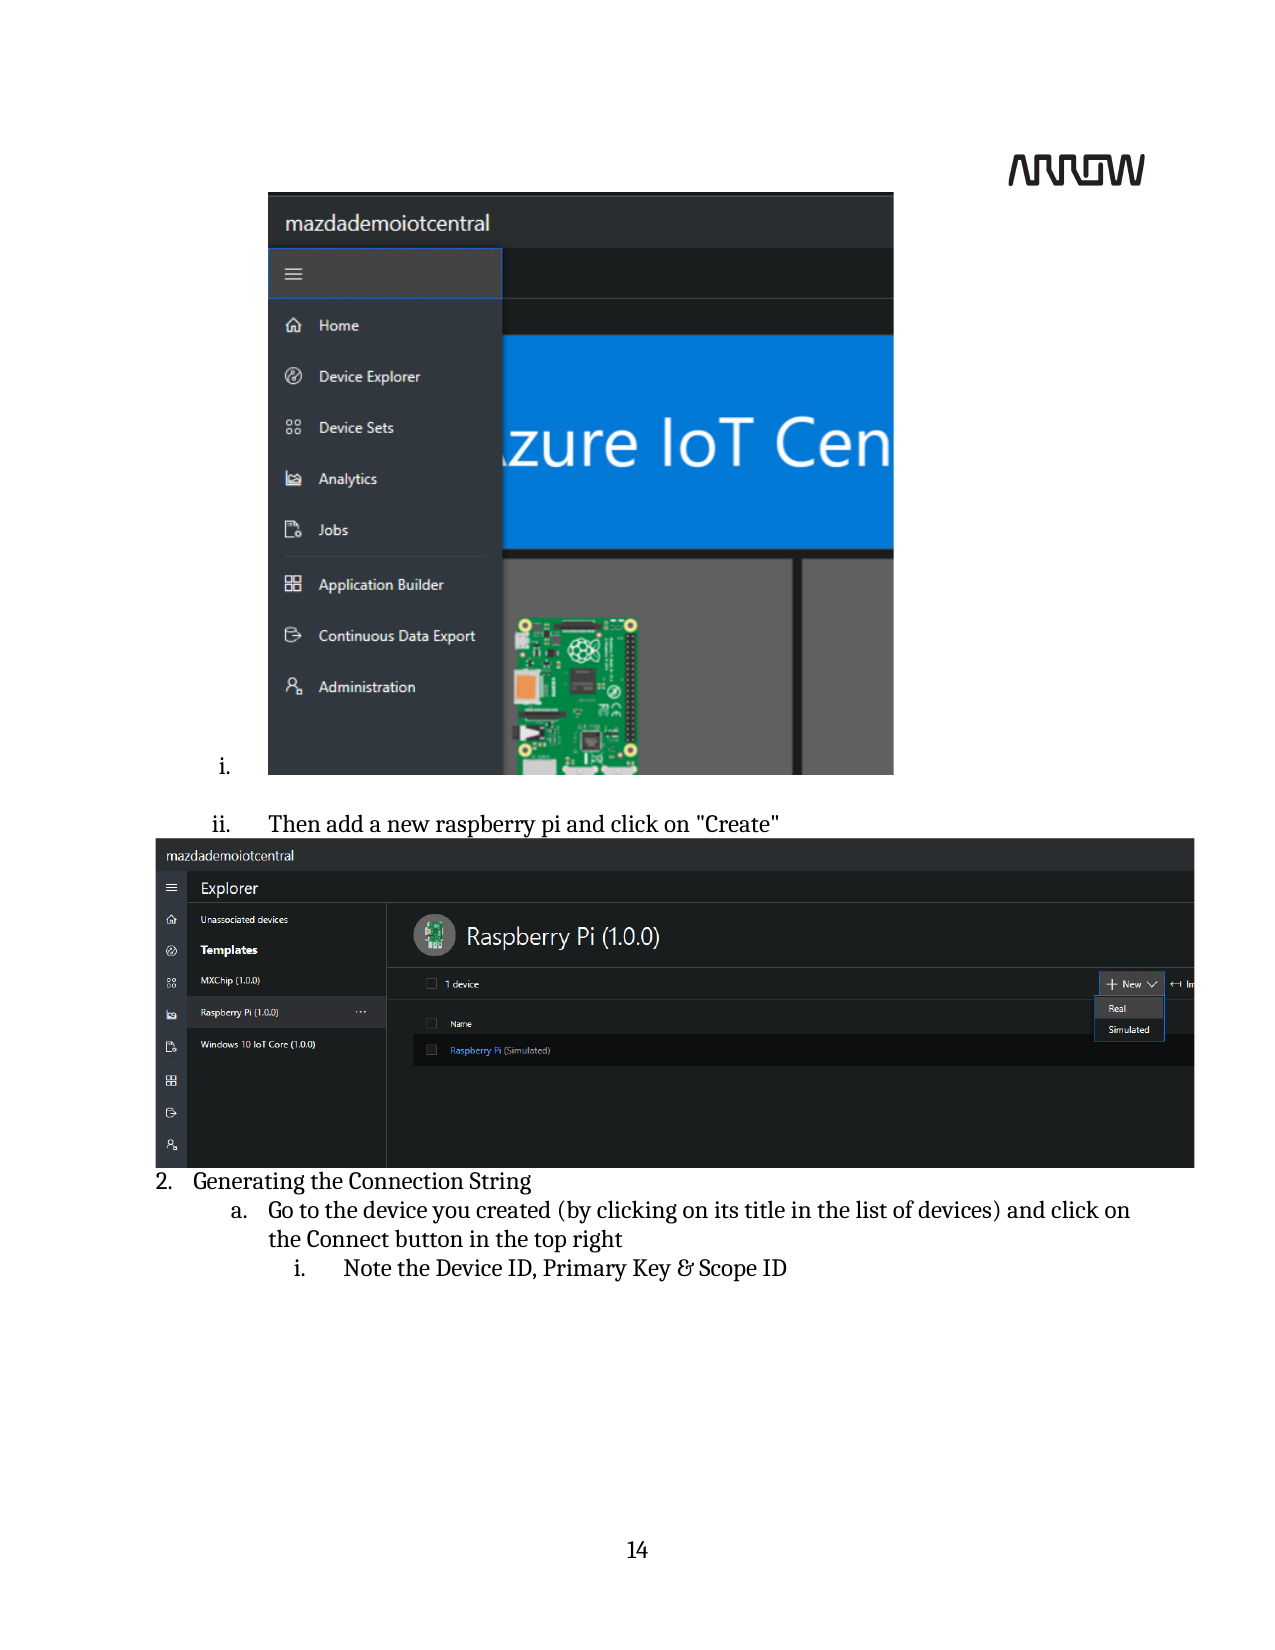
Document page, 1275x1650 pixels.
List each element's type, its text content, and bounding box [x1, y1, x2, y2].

list Generating the Connection String [156, 1168, 1157, 1196]
picture [1008, 154, 1145, 186]
list Note the Device ID, Primary Key & Scope ID [306, 1253, 1157, 1282]
picture [268, 192, 894, 775]
list Go to the device you created (by clicking on its title in the list of devices) and click on the Connect button in the top right [231, 1196, 1157, 1253]
picture [155, 838, 1195, 1168]
list Then add a new raspberry pi and click on "Create" [231, 809, 1157, 838]
